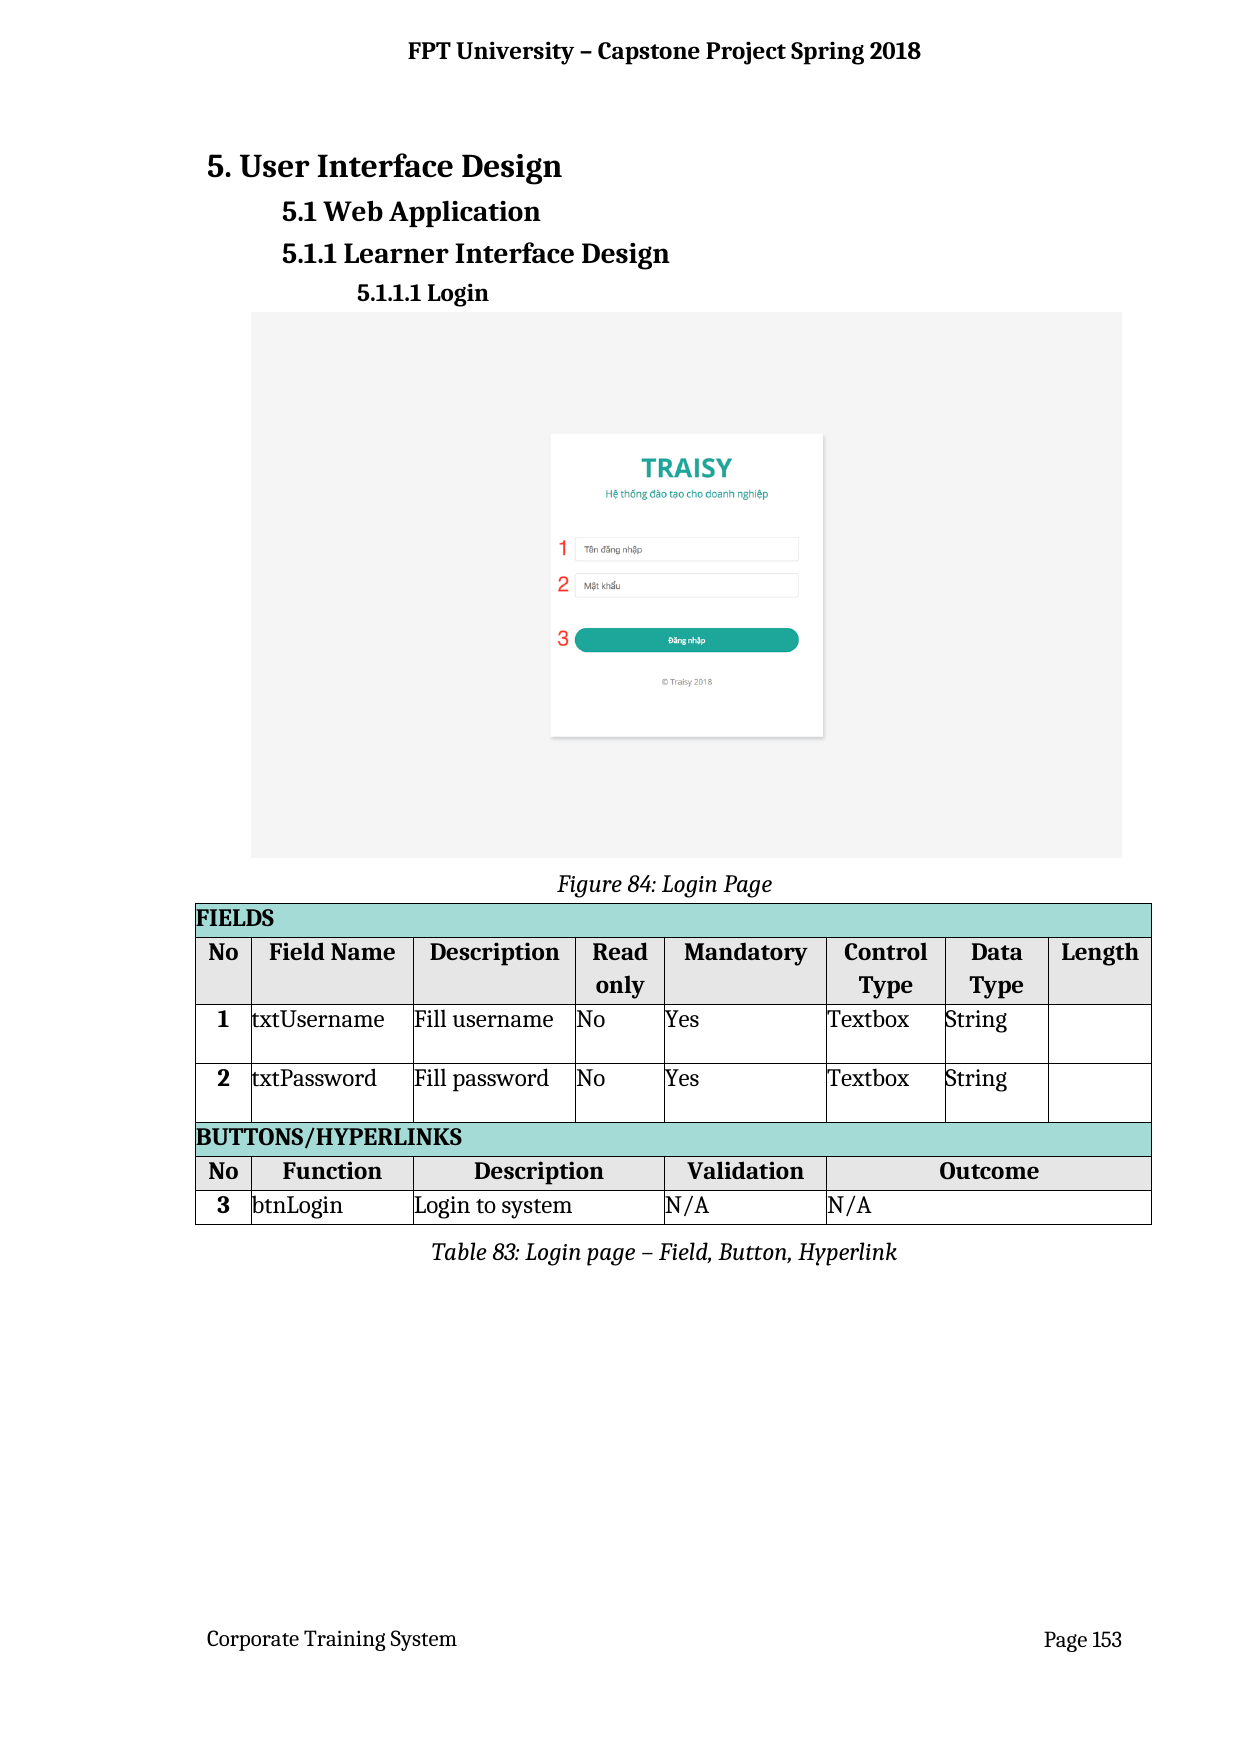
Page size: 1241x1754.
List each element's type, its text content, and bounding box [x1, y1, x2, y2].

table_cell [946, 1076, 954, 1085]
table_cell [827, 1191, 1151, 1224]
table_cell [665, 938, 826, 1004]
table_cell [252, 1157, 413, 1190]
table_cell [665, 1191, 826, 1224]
picture [250, 312, 1123, 858]
text Figure 84: Login Page [207, 870, 1122, 898]
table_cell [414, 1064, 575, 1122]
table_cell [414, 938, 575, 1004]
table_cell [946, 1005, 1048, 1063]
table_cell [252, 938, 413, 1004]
subtitle 5.1 Web Application [208, 195, 1122, 228]
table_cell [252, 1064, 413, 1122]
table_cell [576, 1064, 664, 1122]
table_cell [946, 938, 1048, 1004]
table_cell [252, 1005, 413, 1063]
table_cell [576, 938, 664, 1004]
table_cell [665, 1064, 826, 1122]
subtitle 5.1.1 Learner Interface Design [282, 237, 1124, 270]
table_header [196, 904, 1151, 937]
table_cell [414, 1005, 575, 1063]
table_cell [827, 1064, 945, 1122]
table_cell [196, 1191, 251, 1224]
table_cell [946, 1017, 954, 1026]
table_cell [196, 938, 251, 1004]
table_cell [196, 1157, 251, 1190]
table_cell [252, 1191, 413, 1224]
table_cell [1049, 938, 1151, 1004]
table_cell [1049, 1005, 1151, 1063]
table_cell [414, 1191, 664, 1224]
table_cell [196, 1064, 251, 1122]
subtitle 5.1.1.1 Login [357, 278, 1124, 307]
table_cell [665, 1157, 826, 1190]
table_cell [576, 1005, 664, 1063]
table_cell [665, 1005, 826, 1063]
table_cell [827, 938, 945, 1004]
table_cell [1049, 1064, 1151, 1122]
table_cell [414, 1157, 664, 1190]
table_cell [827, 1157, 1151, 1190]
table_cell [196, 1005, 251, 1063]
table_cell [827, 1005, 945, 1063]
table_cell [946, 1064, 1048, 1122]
subtitle 5. User Interface Design [207, 148, 1124, 186]
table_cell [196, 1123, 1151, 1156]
